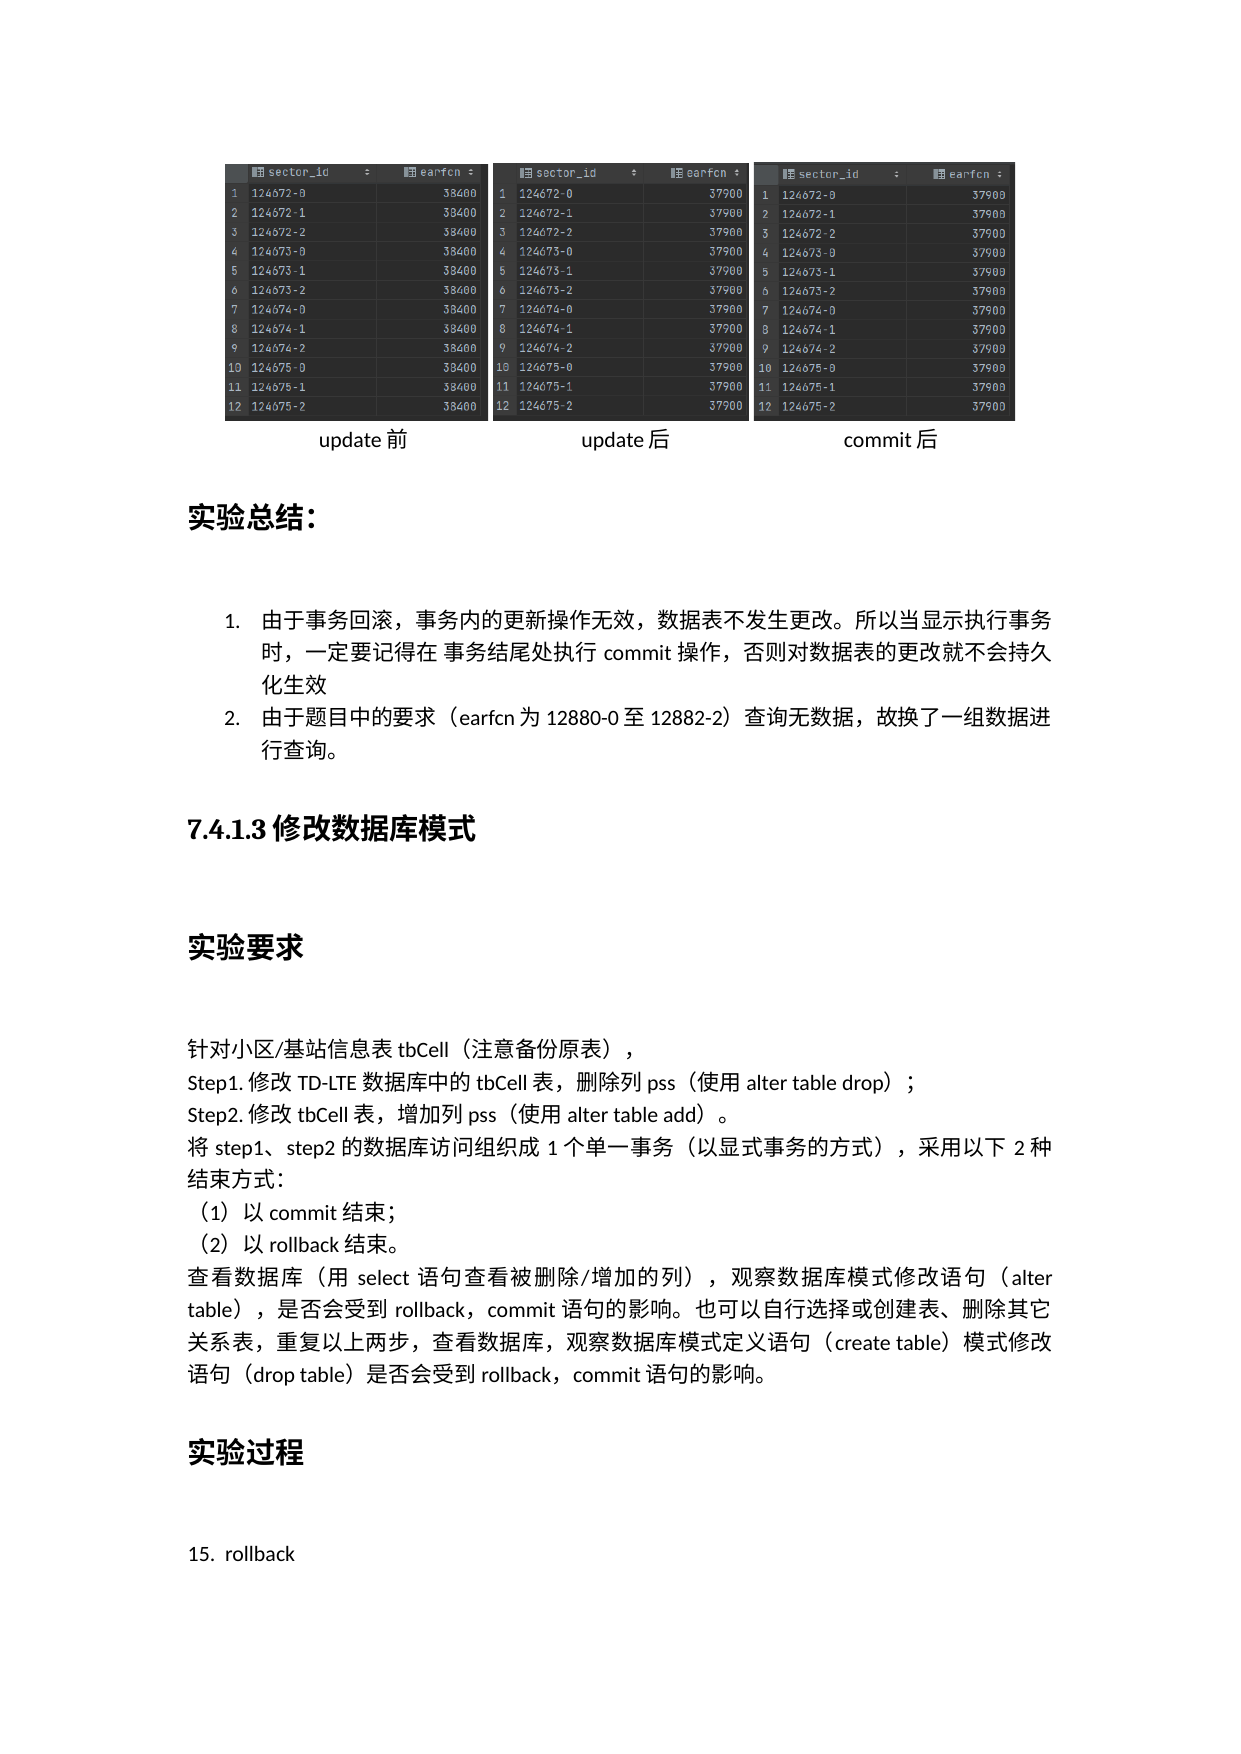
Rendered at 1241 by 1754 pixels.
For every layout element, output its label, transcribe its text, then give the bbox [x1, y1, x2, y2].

list 由于事务回滚，事务内的更新操作无效，数据表不发生更改。所以当显示执行事务时，一定要记得在 事务结尾处执行 commit 操作，否则对数据表的更改就不会持久化生效 [224, 602, 1053, 700]
list update前 update后 commit后 [225, 422, 1053, 454]
picture [753, 162, 1016, 421]
text 针对小区/基站信息表 tbCell（注意备份原表）， [187, 1032, 1053, 1064]
list rollback [187, 1537, 1053, 1570]
text （1）以 commit 结束； [187, 1194, 1053, 1227]
list 由于题目中的要求（earfcn为12880-0至12882-2）查询无数据，故换了一组数据进行查询。 [224, 700, 1053, 765]
subtitle 实验要求 [187, 913, 1053, 978]
text Step1. 修改 TD-LTE 数据库中的 tbCell 表，删除列 pss（使用 alter table drop）； [187, 1064, 1053, 1097]
text （2）以 rollback 结束。 [187, 1227, 1053, 1259]
subtitle 7.4.1.3 修改数据库模式 [187, 794, 1053, 859]
subtitle 实验过程 [187, 1418, 1053, 1483]
text 查看数据库（用 select 语句查看被删除/增加的列），观察数据库模式修改语句（alter table），是否会受到 rollback，commit 语句的影响。也可以自行选择或创建表、删除其它关系表，重复以上两步，查看数据库，观察数据库模式定义语句（create table）模式修改语句（drop table）是否会受到 rollback，commit 语句的影响。 [187, 1259, 1053, 1389]
picture [493, 163, 749, 421]
picture [225, 164, 489, 421]
text 将 step1、step2 的数据库访问组织成 1 个单一事务（以显式事务的方式），采用以下 2 种结束方式： [187, 1129, 1053, 1194]
subtitle 实验总结： [187, 484, 1053, 549]
text Step2. 修改 tbCell 表，增加列 pss（使用 alter table add）。 [187, 1097, 1053, 1129]
